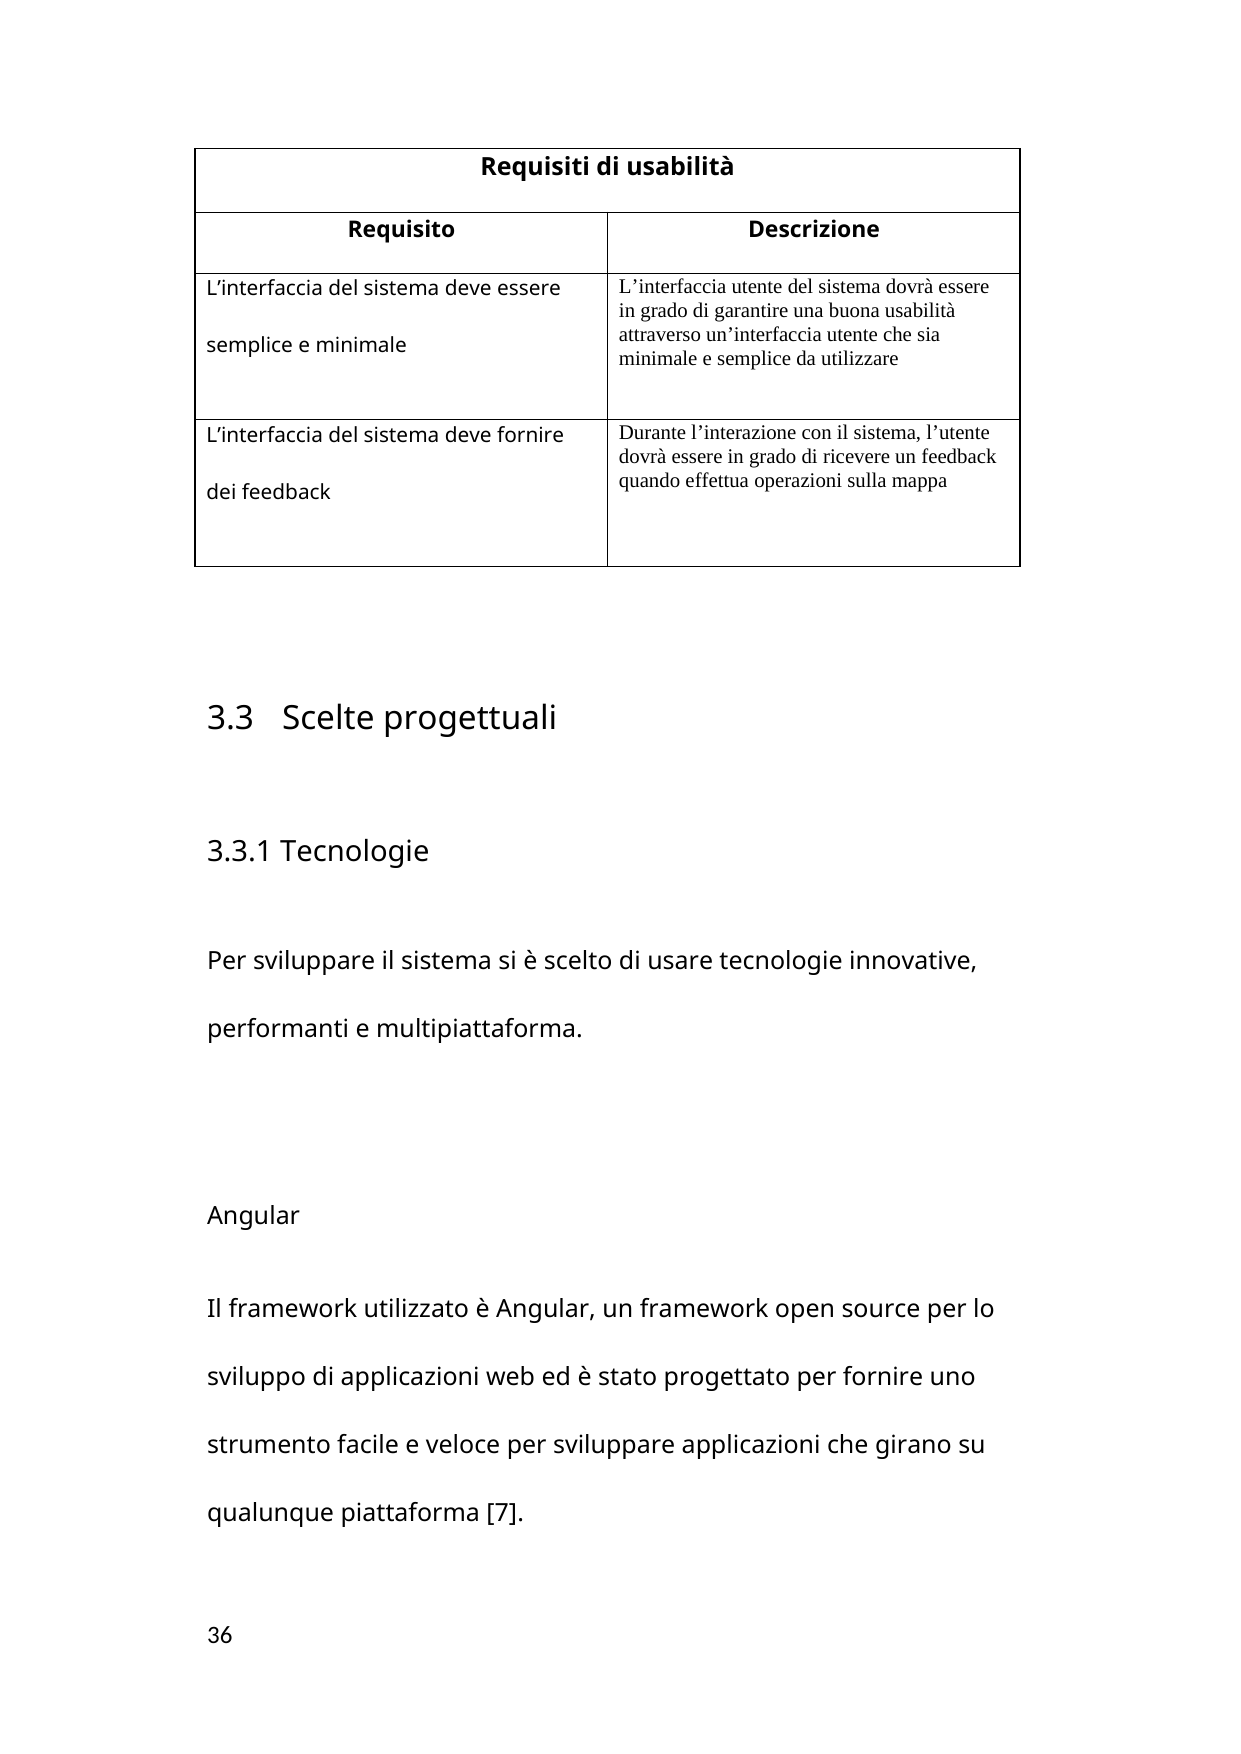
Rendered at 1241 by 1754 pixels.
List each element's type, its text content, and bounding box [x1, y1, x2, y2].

text Angular [207, 1197, 1033, 1231]
table_cell L’interfaccia del sistema deve fornire dei feedback [196, 420, 607, 566]
subtitle 3.3.1 Tecnologie [207, 830, 1033, 869]
table_cell Durante l’interazione con il sistema, l’utente dovrà essere in grado di ricevere un feedback quando effettua operazioni sulla mappa [608, 420, 1019, 566]
table_header Requisiti di usabilità [196, 149, 1019, 212]
table_cell L’interfaccia del sistema deve essere semplice e minimale [196, 274, 607, 419]
text Per sviluppare il sistema si è scelto di usare tecnologie innovative, performanti e multipiattaforma. [207, 943, 1033, 1045]
table_cell L’interfaccia utente del sistema dovrà essere in grado di garantire una buona usabilità attraverso un’interfaccia utente che sia minimale e semplice da utilizzare [608, 274, 1019, 419]
table_cell Descrizione [608, 213, 1019, 272]
table_cell Requisito [196, 213, 607, 272]
text Il framework utilizzato è Angular, un framework open source per lo sviluppo di applicazioni web ed è stato progettato per fornire uno strumento facile e veloce per sviluppare applicazioni che girano su qualunque piattaforma. [207, 1291, 1033, 1529]
subtitle Scelte progettuali [207, 694, 1033, 739]
